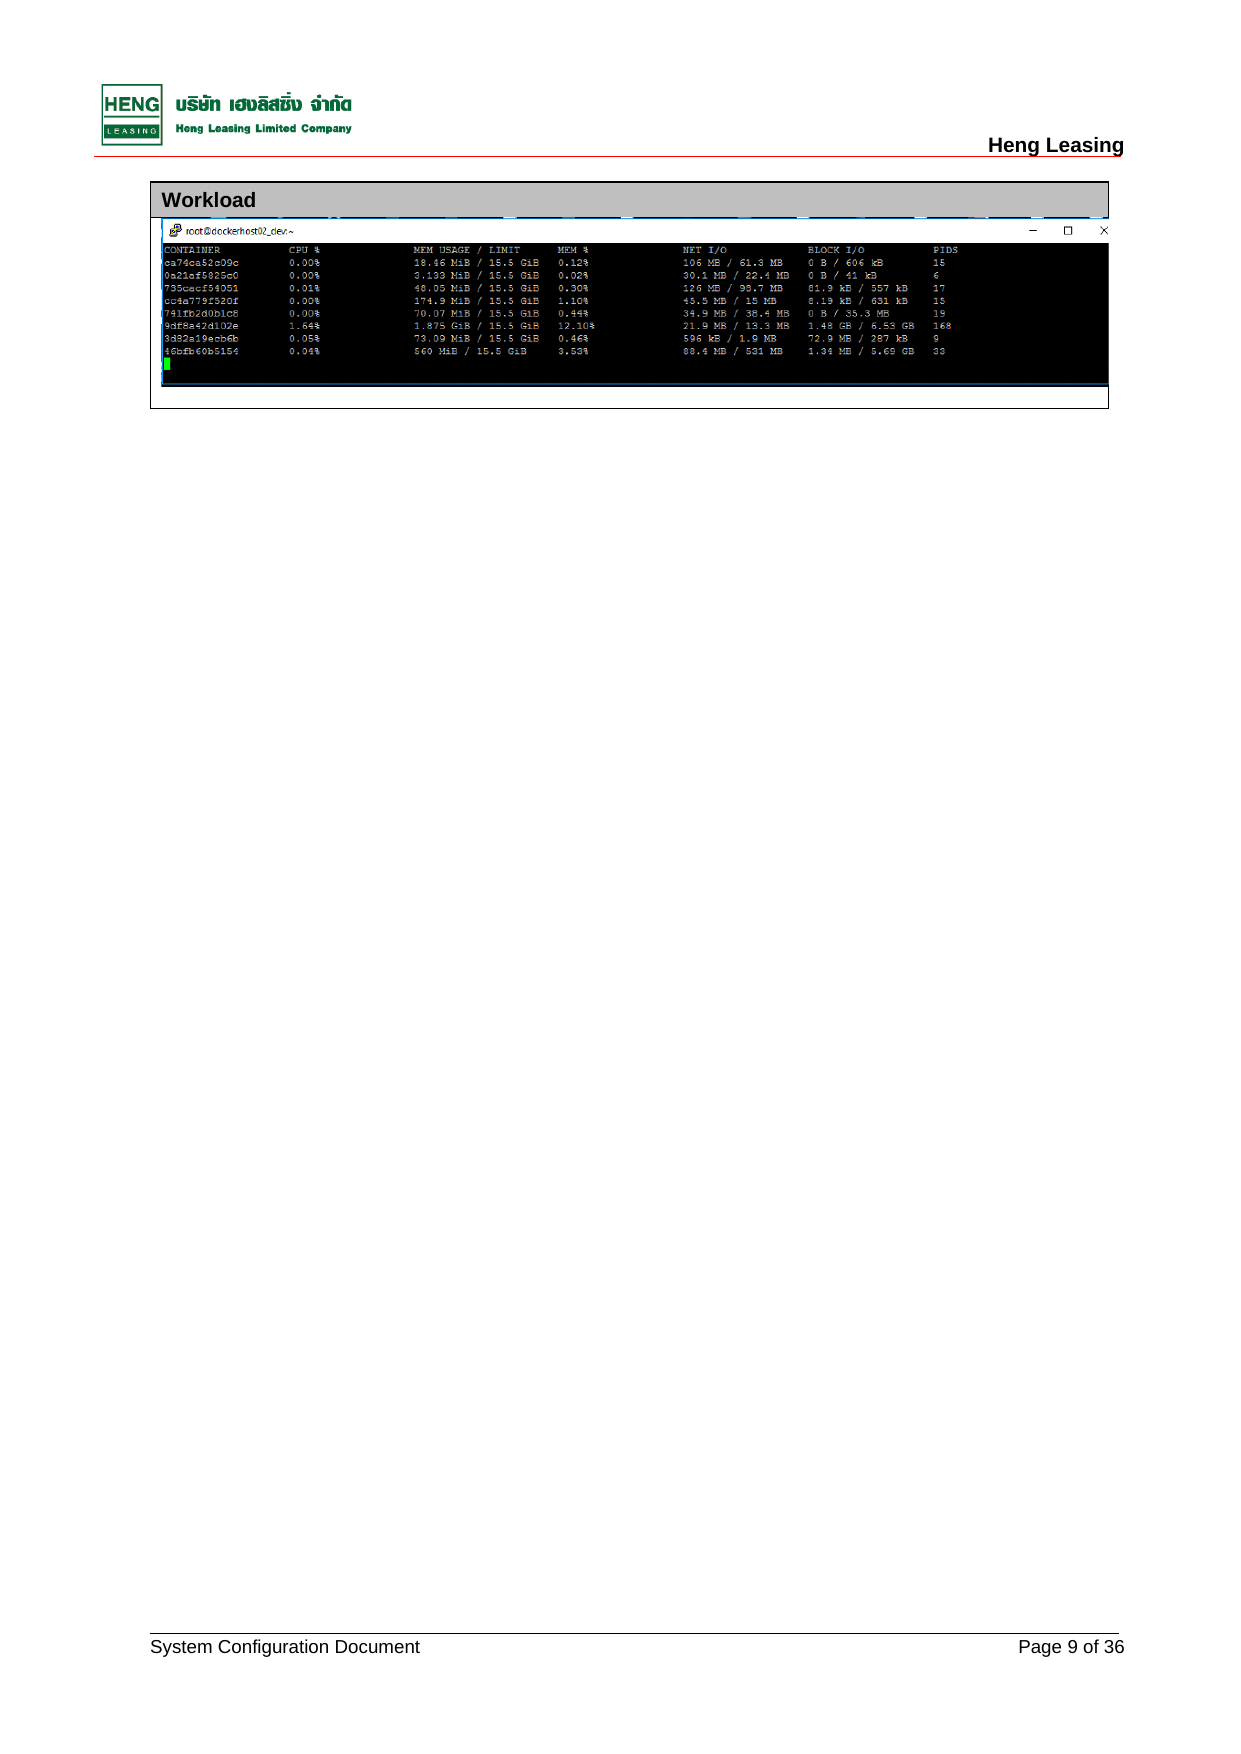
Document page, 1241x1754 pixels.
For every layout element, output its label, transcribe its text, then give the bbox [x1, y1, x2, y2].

table_header Workload [151, 183, 1108, 217]
picture [161, 217, 1109, 387]
picture [93, 75, 365, 152]
table_cell [151, 218, 1108, 408]
